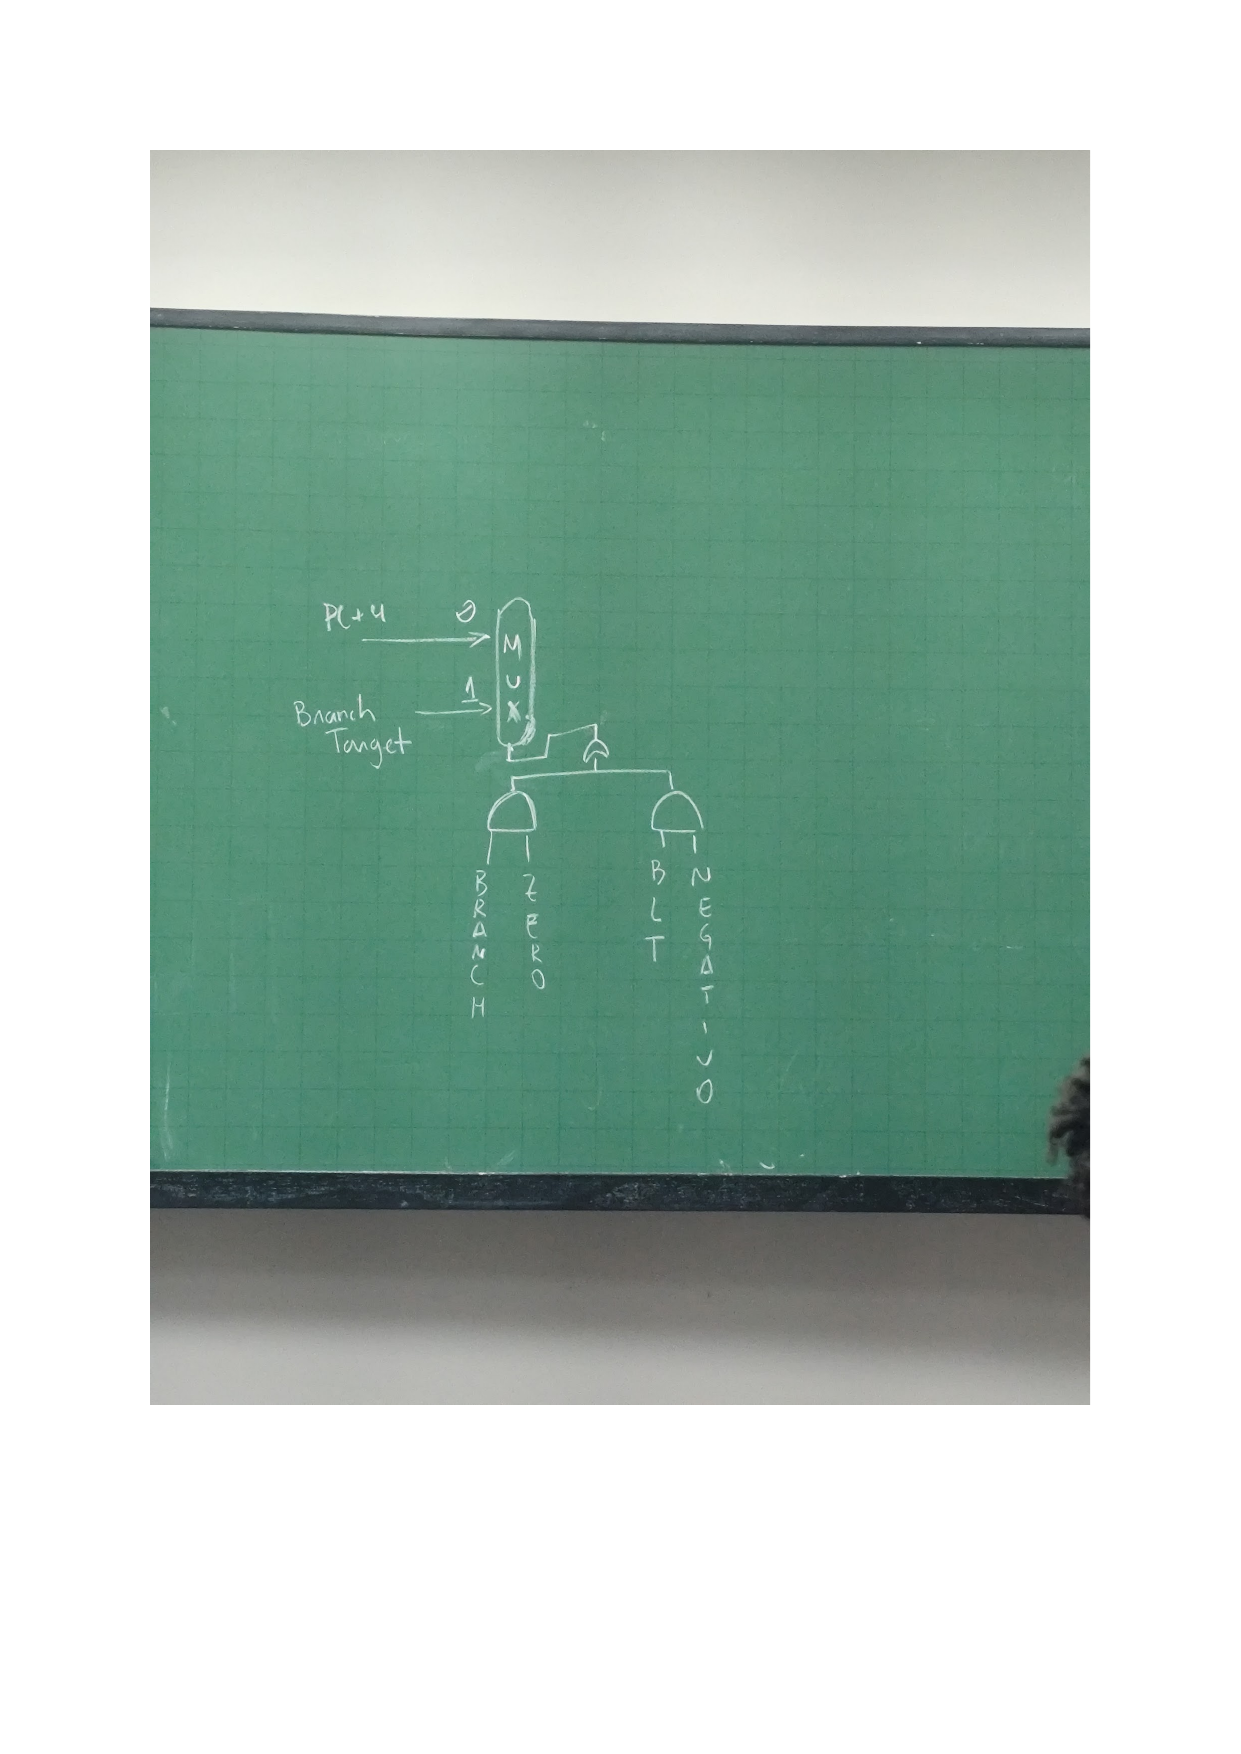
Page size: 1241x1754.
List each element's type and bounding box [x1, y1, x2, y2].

picture [150, 150, 1091, 1405]
